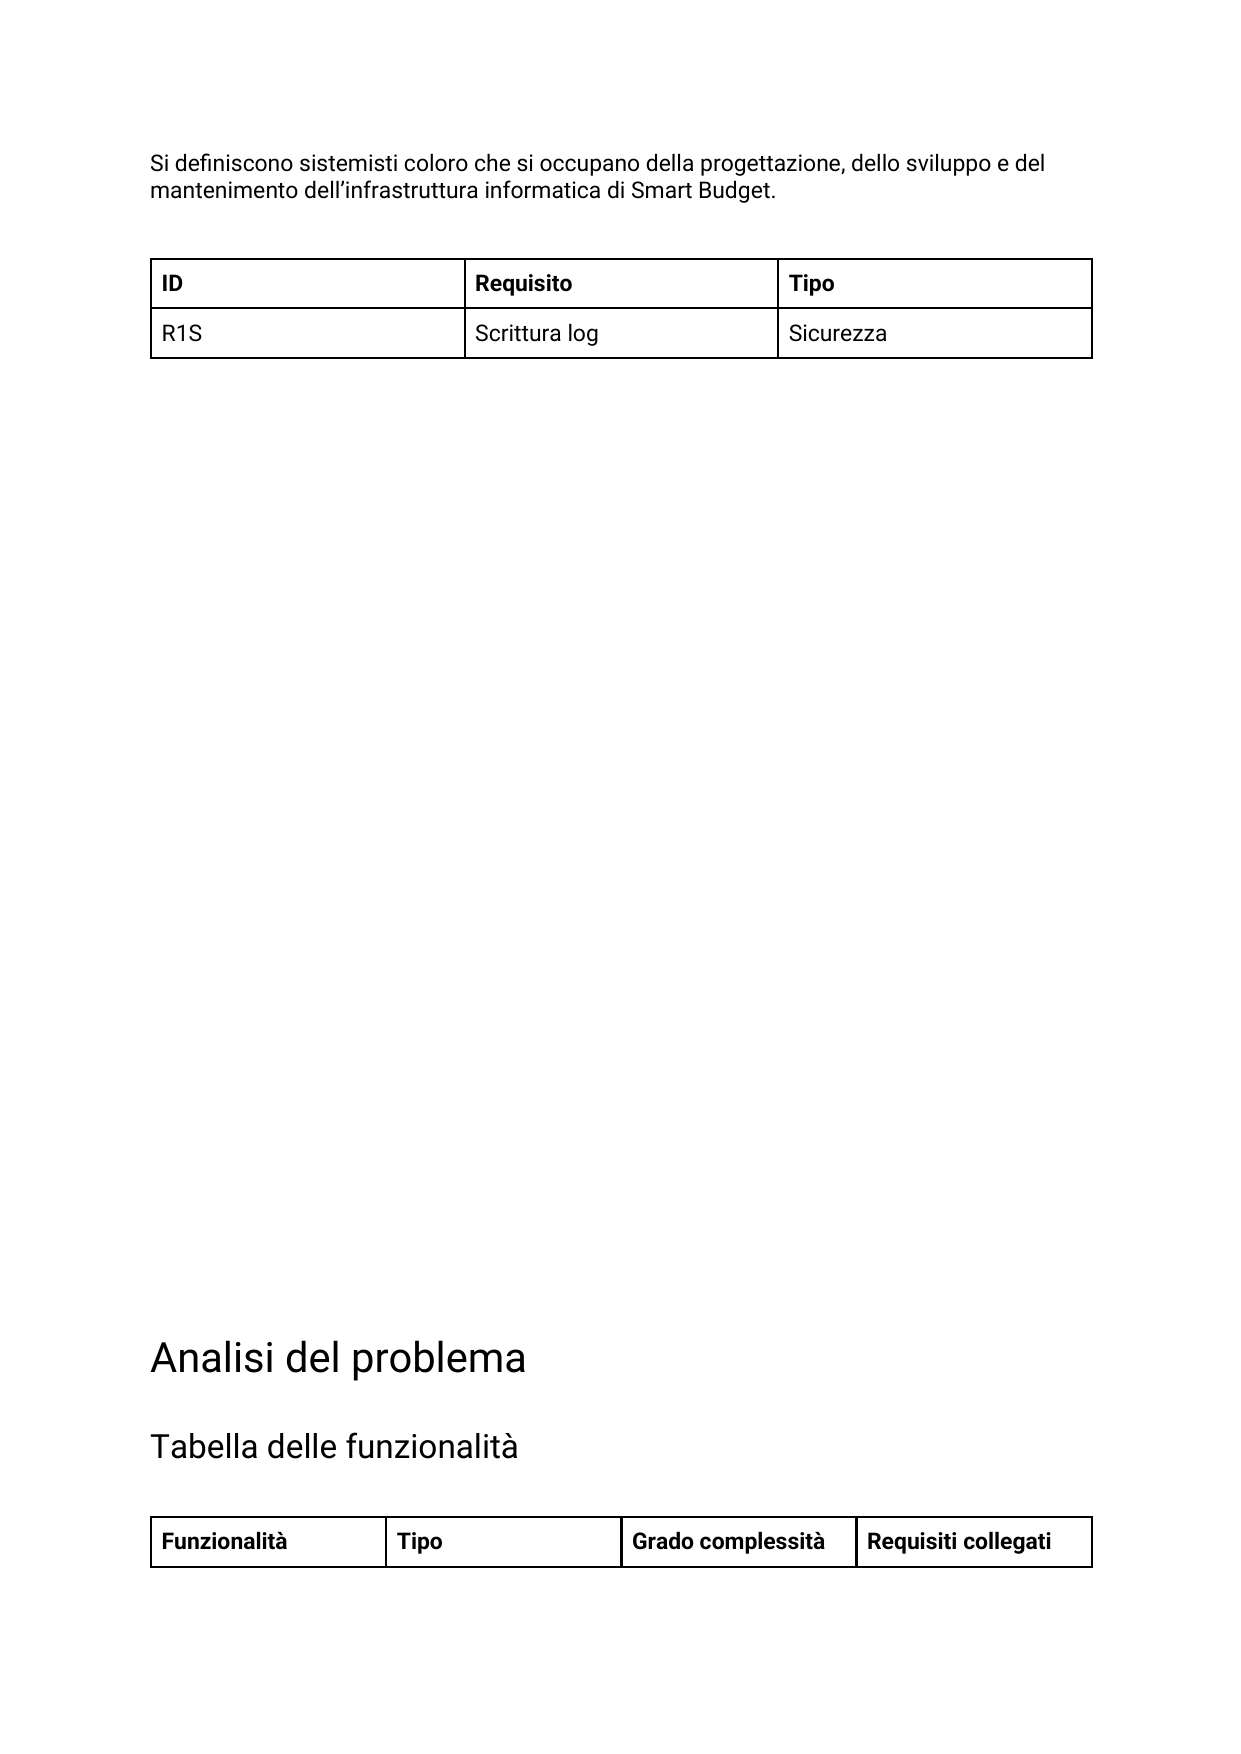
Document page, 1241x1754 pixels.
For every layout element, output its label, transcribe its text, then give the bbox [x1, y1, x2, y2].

table_header Tipo [779, 260, 1091, 307]
table_cell R1S [152, 309, 464, 357]
table_header Funzionalità [152, 1518, 385, 1566]
table_header ID [152, 260, 464, 307]
table_cell Scrittura log [466, 309, 777, 357]
subtitle Tabella delle funzionalità [150, 1428, 1090, 1467]
table_header Requisiti collegati [858, 1518, 1091, 1566]
table_cell Sicurezza [779, 309, 1091, 357]
subtitle Analisi del problema [150, 1334, 1090, 1383]
table_header Requisito [466, 260, 777, 307]
text Si definiscono sistemisti coloro che si occupano della progettazione, dello sviluppo e del mantenimento dell’infrastruttura informatica di Smart Budget. [150, 150, 1090, 204]
table_header Tipo [387, 1518, 620, 1566]
table_header Grado complessità [623, 1518, 855, 1566]
